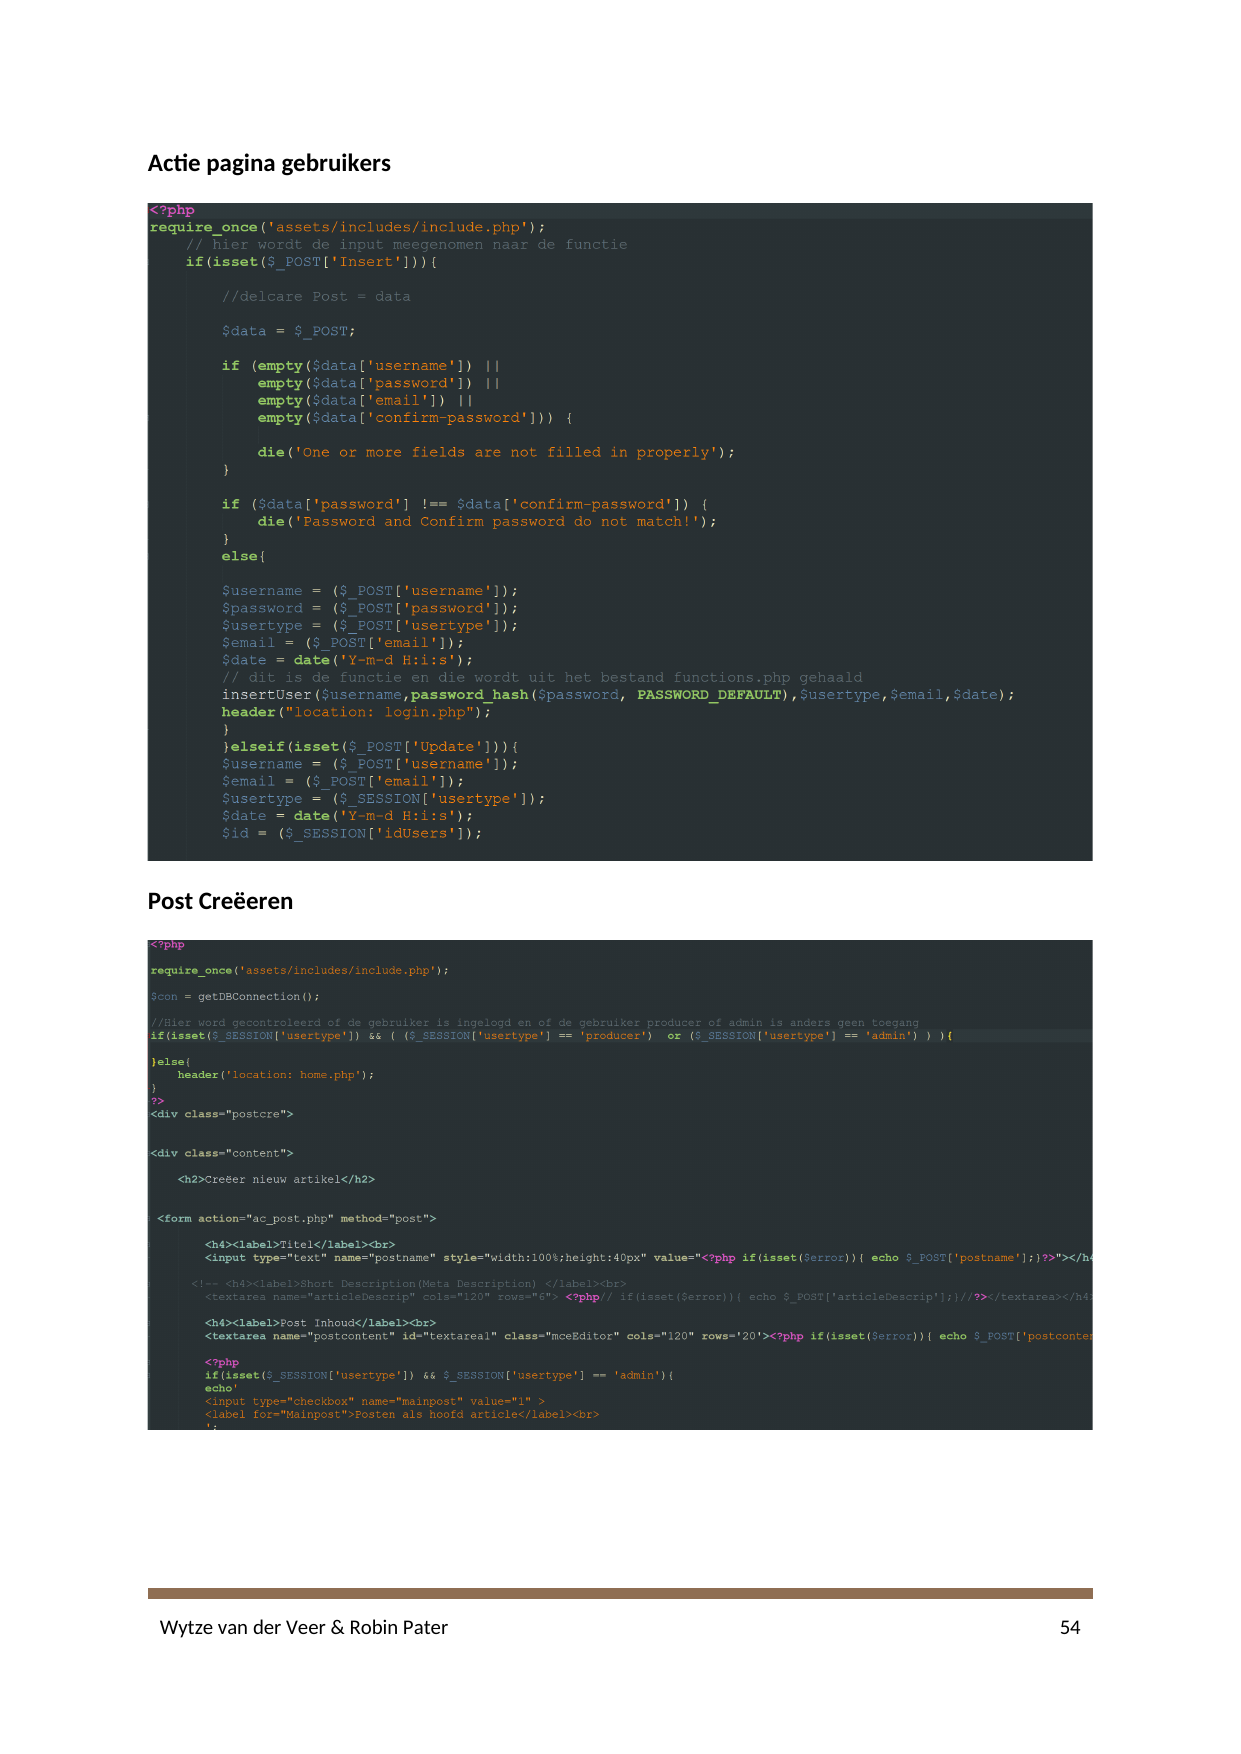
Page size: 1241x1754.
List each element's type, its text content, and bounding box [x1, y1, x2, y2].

text Actie pagina gebruikers [148, 148, 1093, 178]
picture [147, 203, 1093, 861]
picture [147, 940, 1093, 1430]
text Post Creëeren [148, 885, 1093, 915]
